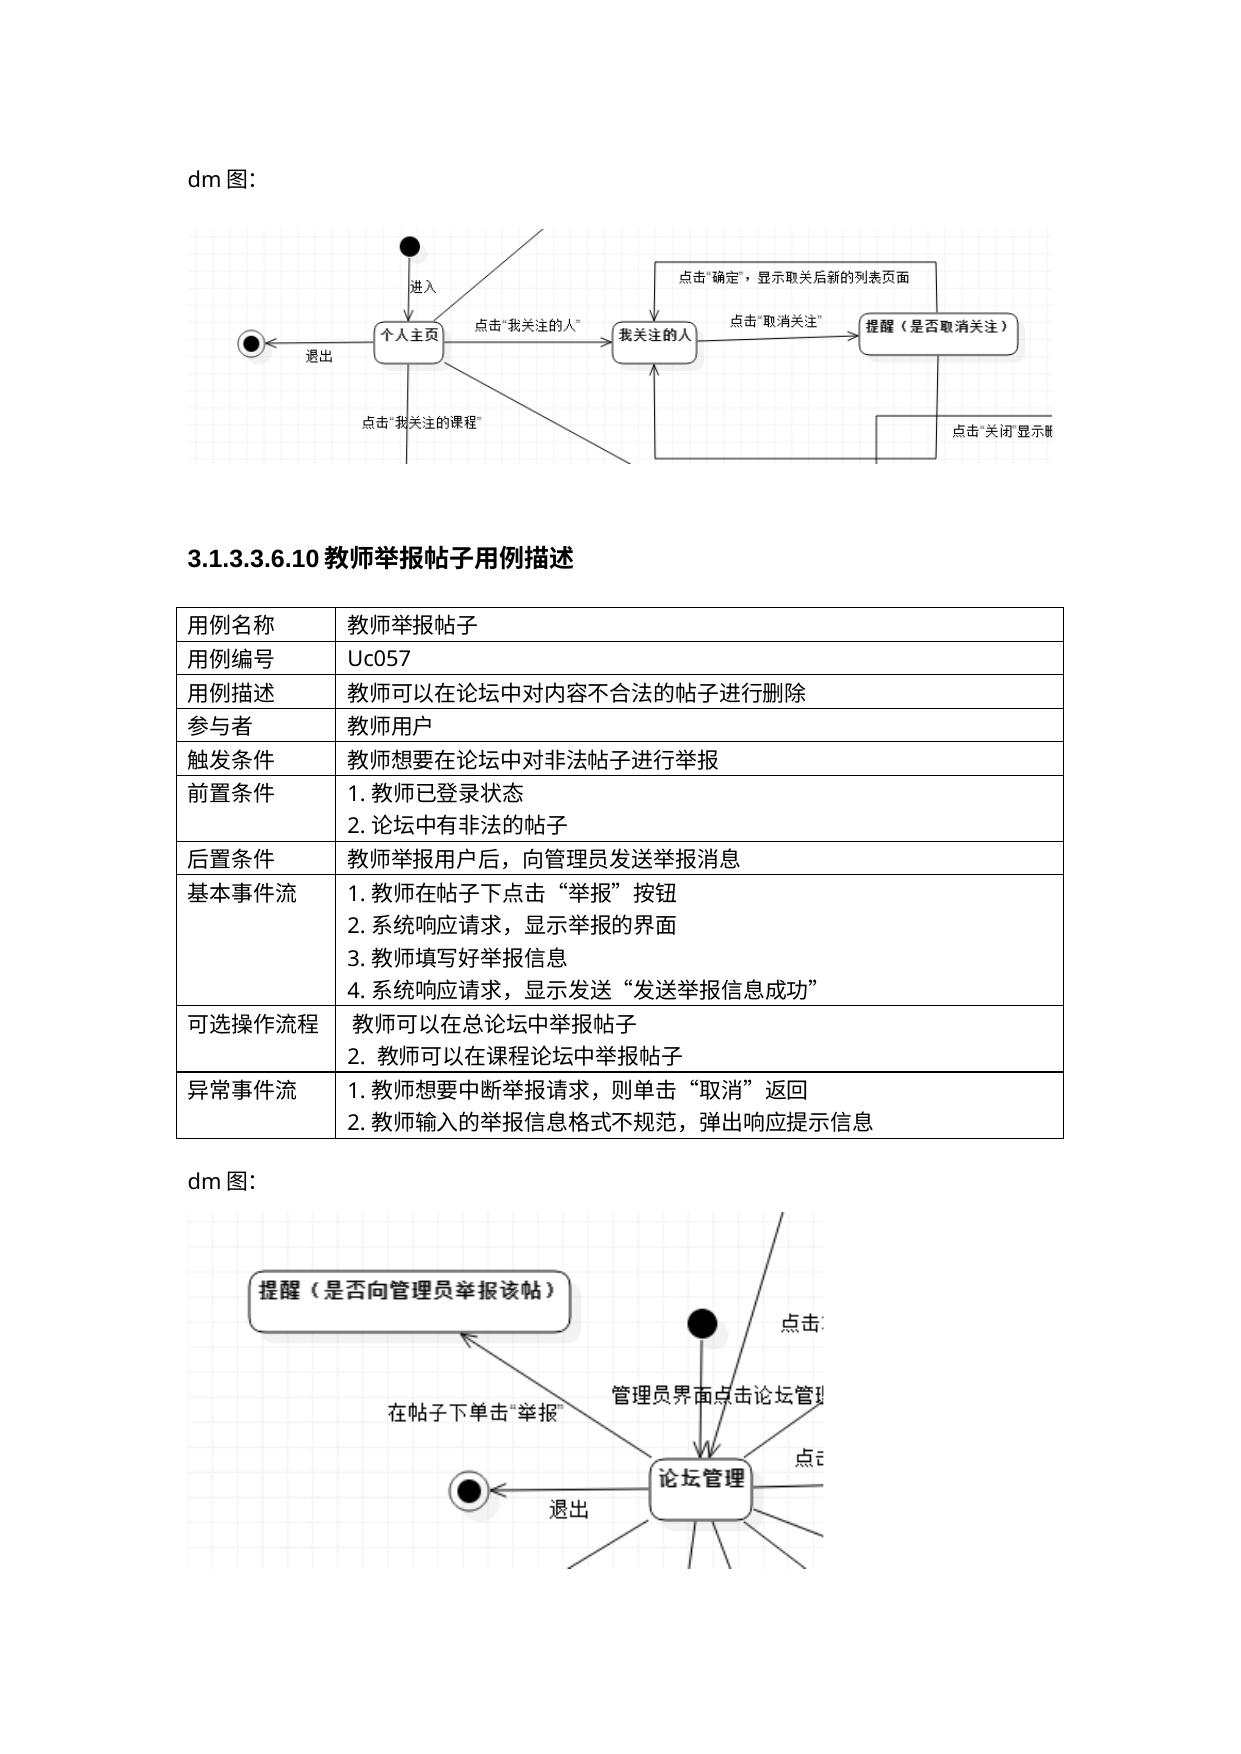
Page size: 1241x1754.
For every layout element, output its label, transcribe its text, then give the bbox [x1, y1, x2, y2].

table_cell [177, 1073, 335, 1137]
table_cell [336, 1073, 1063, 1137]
subtitle 3.1.3.3.6.10教师举报帖子用例描述 [187, 524, 1053, 589]
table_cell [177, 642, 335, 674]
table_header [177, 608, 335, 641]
subtitle dm图： [187, 1163, 1053, 1196]
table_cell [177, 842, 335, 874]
picture [187, 229, 1053, 464]
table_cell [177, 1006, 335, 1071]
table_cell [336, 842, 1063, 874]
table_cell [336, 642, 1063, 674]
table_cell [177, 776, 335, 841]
subtitle dm图： [187, 162, 1053, 194]
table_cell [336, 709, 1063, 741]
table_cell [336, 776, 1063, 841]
picture [187, 1212, 824, 1569]
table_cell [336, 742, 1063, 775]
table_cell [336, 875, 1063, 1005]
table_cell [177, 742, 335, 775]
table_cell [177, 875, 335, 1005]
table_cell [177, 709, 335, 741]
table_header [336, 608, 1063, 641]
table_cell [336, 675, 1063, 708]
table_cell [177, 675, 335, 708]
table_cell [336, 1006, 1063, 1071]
